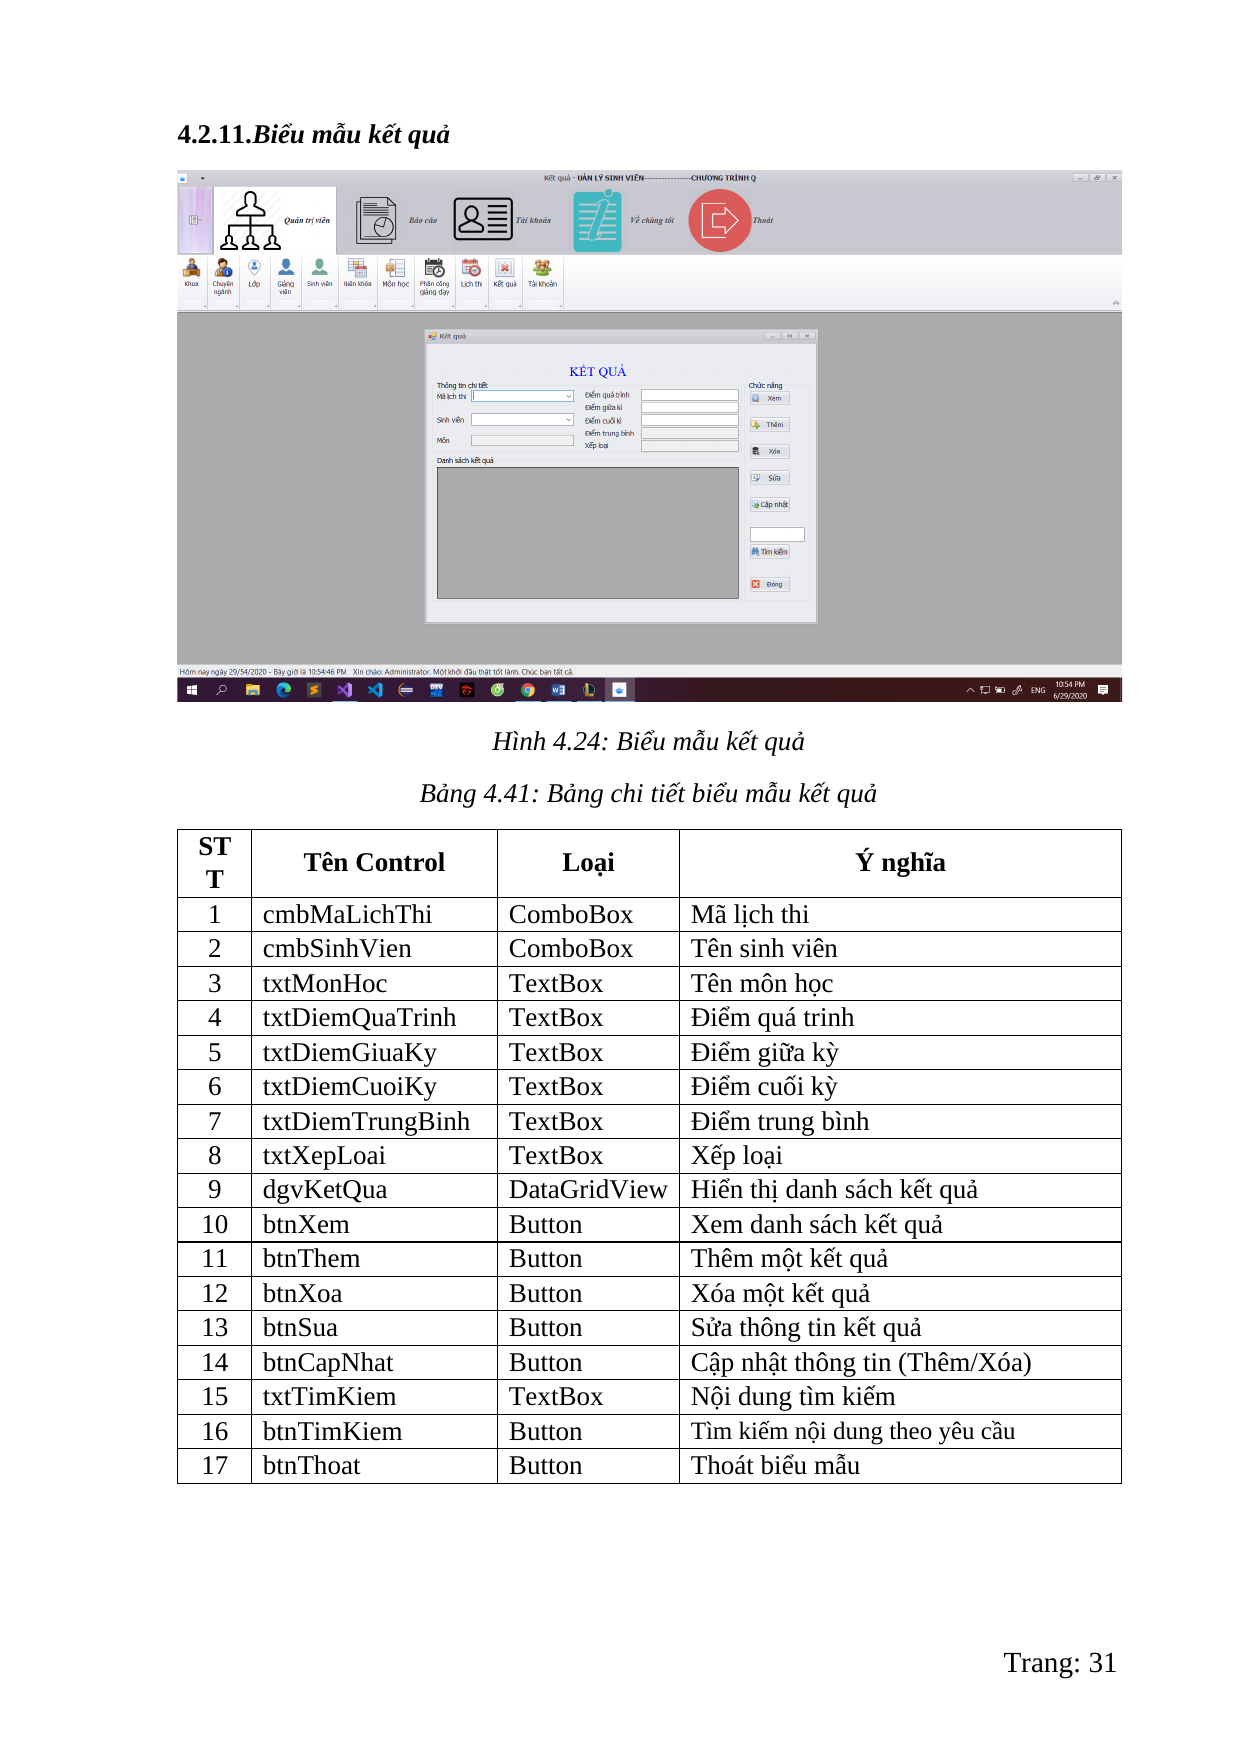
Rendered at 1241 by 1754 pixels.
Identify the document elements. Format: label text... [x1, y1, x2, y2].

table_header Ý nghĩa [680, 830, 1121, 897]
table_cell TextBox [498, 1001, 679, 1034]
table_cell Button [498, 1311, 679, 1345]
table_cell TextBox [498, 967, 679, 1000]
table_cell txtDiemGiuaKy [252, 1036, 497, 1069]
table_cell Thoát biểu mẫu [680, 1449, 1121, 1483]
table_cell TextBox [498, 1139, 679, 1172]
table_header Loại [498, 830, 679, 897]
table_header STT [178, 830, 251, 897]
table_cell Điểm cuối kỳ [680, 1070, 1121, 1103]
table_cell Điểm giữa kỳ [680, 1036, 1121, 1069]
table_cell txtDiemTrungBinh [252, 1105, 497, 1138]
table_cell TextBox [498, 1070, 679, 1103]
table_cell Button [498, 1208, 679, 1241]
table_cell btnSua [252, 1311, 497, 1345]
table_cell btnThem [252, 1243, 497, 1276]
table_cell 7 [178, 1105, 251, 1138]
table_cell Xóa một kết quả [680, 1277, 1121, 1310]
table_cell btnThoat [252, 1449, 497, 1483]
table_cell TextBox [498, 1105, 679, 1138]
table_cell 12 [178, 1277, 251, 1310]
subtitle Biểu mẫu kết quả [177, 118, 1122, 149]
table_cell Button [498, 1415, 679, 1448]
table_cell btnTimKiem [252, 1415, 497, 1448]
table_cell 4 [178, 1001, 251, 1034]
table_cell 11 [178, 1243, 251, 1276]
table_cell Điểm trung bình [680, 1105, 1121, 1138]
table_cell Nội dung tìm kiếm [680, 1380, 1121, 1414]
table_cell Tìm kiếm nội dung theo yêu cầu [680, 1415, 1121, 1448]
table_cell 5 [178, 1036, 251, 1069]
table_cell cmbMaLichThi [252, 898, 497, 931]
table_cell 15 [178, 1380, 251, 1414]
table_cell TextBox [498, 1380, 679, 1414]
table_cell 16 [178, 1415, 251, 1448]
table_cell Hiển thị danh sách kết quả [680, 1174, 1121, 1207]
picture [177, 170, 1123, 702]
table_cell cmbSinhVien [252, 932, 497, 966]
table_cell btnXoa [252, 1277, 497, 1310]
table_cell txtTimKiem [252, 1380, 497, 1414]
table_cell Tên sinh viên [680, 932, 1121, 966]
table_cell btnCapNhat [252, 1346, 497, 1379]
table_cell 9 [178, 1174, 251, 1207]
table_cell btnXem [252, 1208, 497, 1241]
table_cell txtXepLoai [252, 1139, 497, 1172]
table_cell Xem danh sách kết quả [680, 1208, 1121, 1241]
table_cell 3 [178, 967, 251, 1000]
table_cell Cập nhật thông tin (Thêm/Xóa) [680, 1346, 1121, 1379]
table_cell TextBox [498, 1036, 679, 1069]
table_cell 17 [178, 1449, 251, 1483]
table_cell Điểm quá trinh [680, 1001, 1121, 1034]
table_cell 6 [178, 1070, 251, 1103]
table_cell 2 [178, 932, 251, 966]
table_cell Thêm một kết quả [680, 1243, 1121, 1276]
table_cell DataGridView [498, 1174, 679, 1207]
table_cell Xếp loại [680, 1139, 1121, 1172]
table_cell txtDiemQuaTrinh [252, 1001, 497, 1034]
table_cell 13 [178, 1311, 251, 1345]
table_cell Button [498, 1449, 679, 1483]
table_cell ComboBox [498, 932, 679, 966]
table_cell dgvKetQua [252, 1174, 497, 1207]
table_header Tên Control [252, 830, 497, 897]
table_cell Button [498, 1346, 679, 1379]
table_cell txtMonHoc [252, 967, 497, 1000]
table_cell Button [498, 1277, 679, 1310]
table_cell 1 [178, 898, 251, 931]
table_cell 14 [178, 1346, 251, 1379]
table_cell Button [498, 1243, 679, 1276]
table_cell txtDiemCuoiKy [252, 1070, 497, 1103]
table_cell ComboBox [498, 898, 679, 931]
table_cell 10 [178, 1208, 251, 1241]
table_cell Tên môn học [680, 967, 1121, 1000]
table_cell Mã lịch thi [680, 898, 1121, 931]
table_cell Sửa thông tin kết quả [680, 1311, 1121, 1345]
table_cell 8 [178, 1139, 251, 1172]
